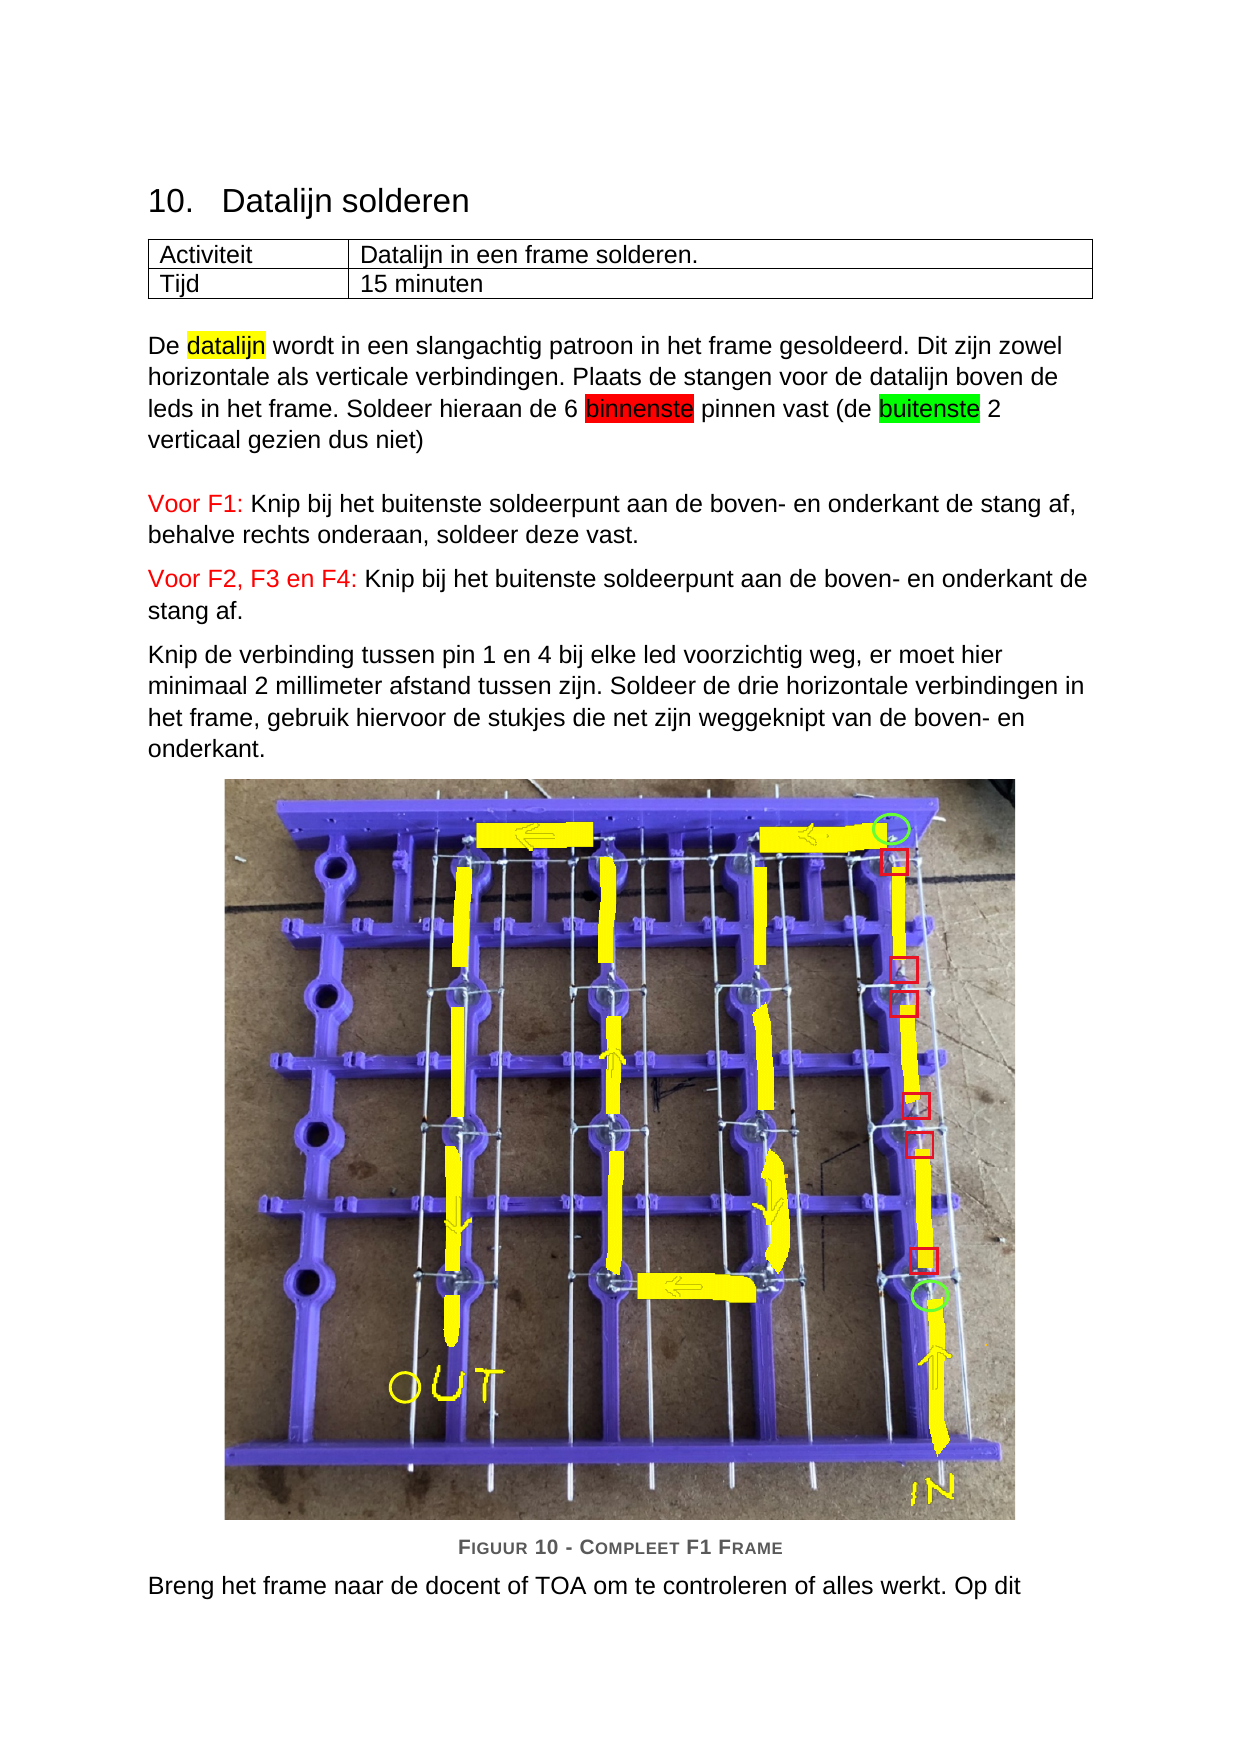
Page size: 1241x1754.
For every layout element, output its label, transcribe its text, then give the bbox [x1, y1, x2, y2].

text Figuur 10 - Compleet F1 Frame [148, 1535, 1093, 1559]
text Voor F2, F3 en F4: Knip bij het buitenste soldeerpunt aan de boven- en onderkant de stang af. [148, 564, 1093, 624]
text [148, 1571, 1093, 1600]
subtitle Datalijn solderen [148, 181, 1093, 219]
table_cell Tijd [149, 269, 348, 298]
table_header Datalijn in een frame solderen. [349, 240, 1092, 268]
picture [224, 779, 1016, 1520]
text Knip de verbinding tussen pin 1 en 4 bij elke led voorzichtig weg, er moet hier minimaal 2 millimeter afstand tussen zijn. Soldeer de drie horizontale verbindingen in het frame, gebruik hiervoor de stukjes die net zijn weggeknipt van de boven- en onderkant. [148, 640, 1093, 763]
table_header Activiteit [149, 240, 348, 268]
text De datalijn wordt in een slangachtig patroon in het frame gesoldeerd. Dit zijn zowel horizontale als verticale verbindingen. Plaats de stangen voor de datalijn boven de leds in het frame. Soldeer hieraan de 6 binnenste pinnen vast (de buitenste 2 verticaal gezien dus niet) [148, 331, 1093, 454]
text Voor F1: Knip bij het buitenste soldeerpunt aan de boven- en onderkant de stang af, behalve rechts onderaan, soldeer deze vast. [148, 488, 1093, 549]
table_cell 15 minuten [349, 269, 1092, 298]
